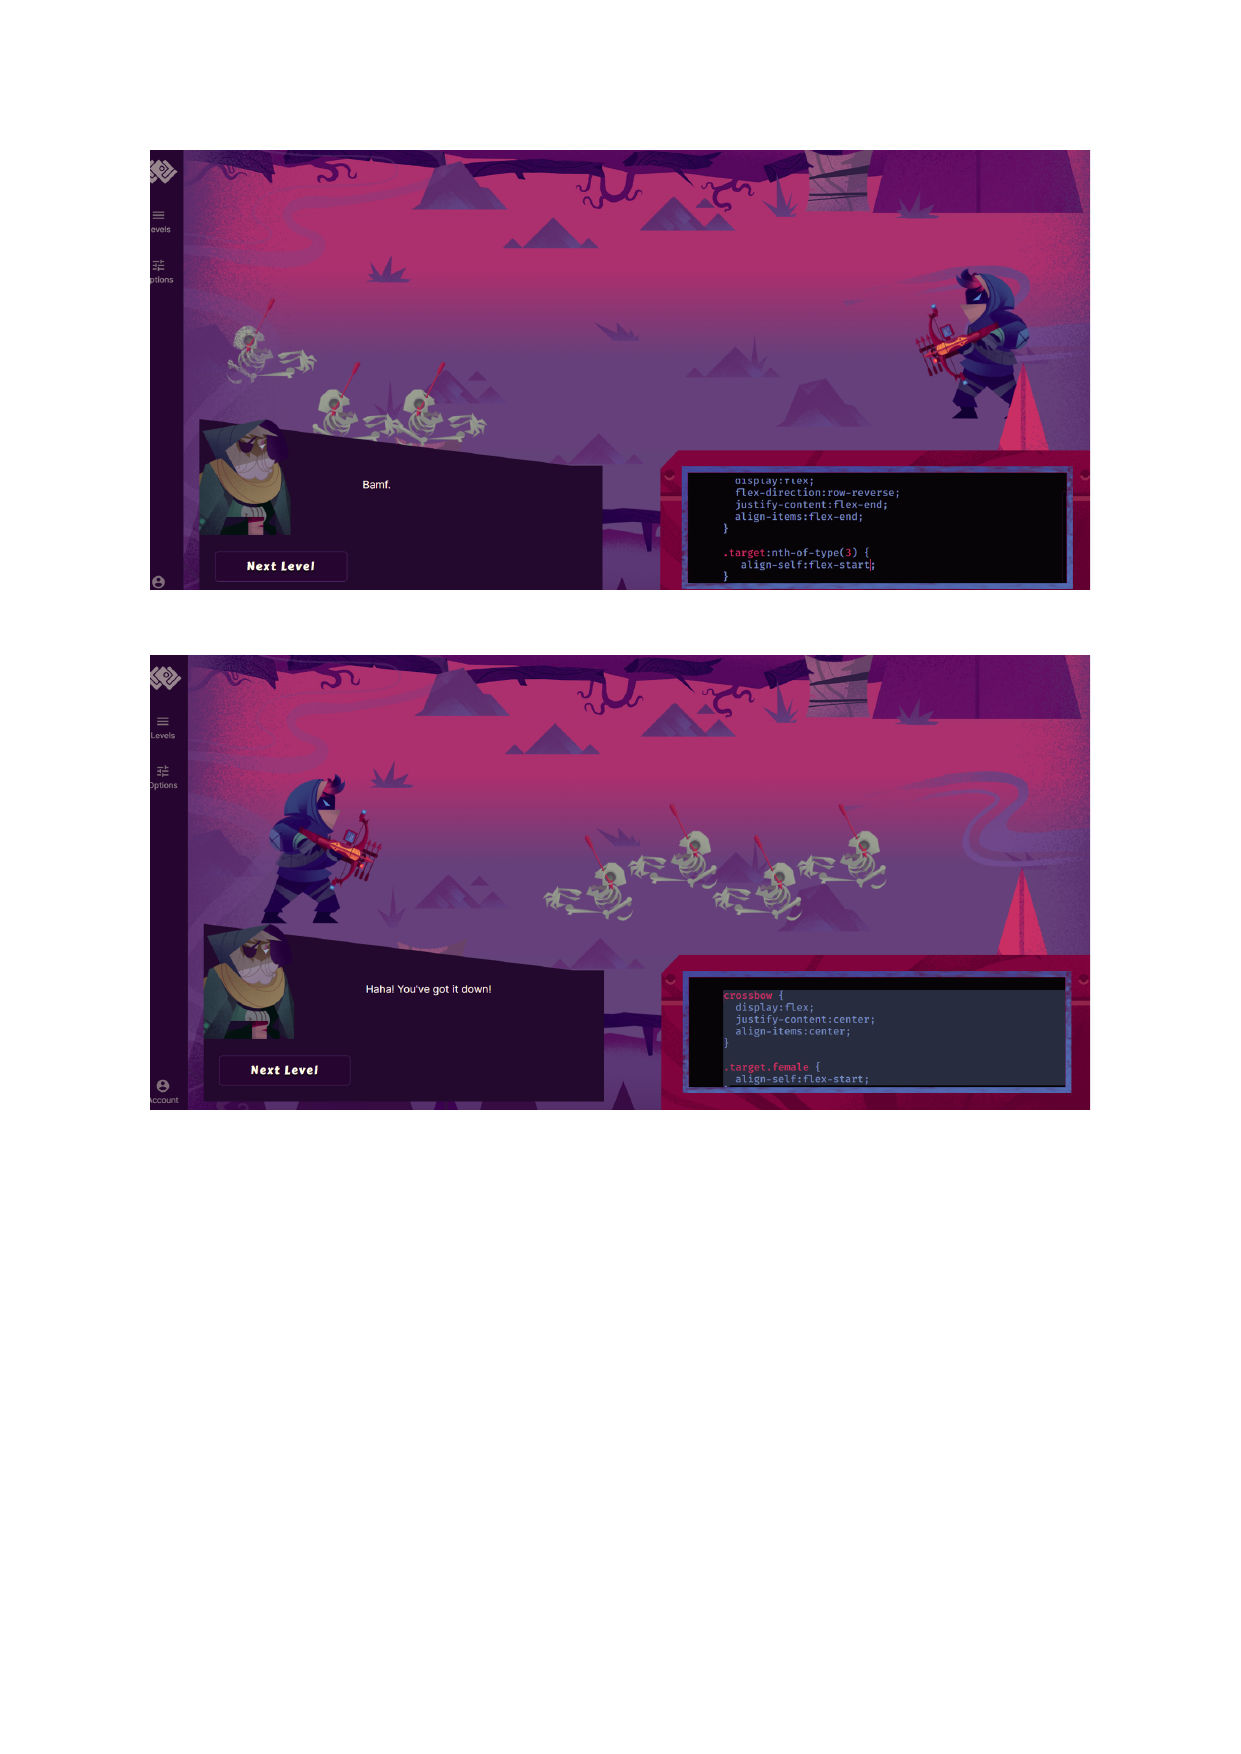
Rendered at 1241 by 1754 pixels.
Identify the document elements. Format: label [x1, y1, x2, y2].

picture [150, 150, 1091, 590]
picture [150, 655, 1091, 1110]
